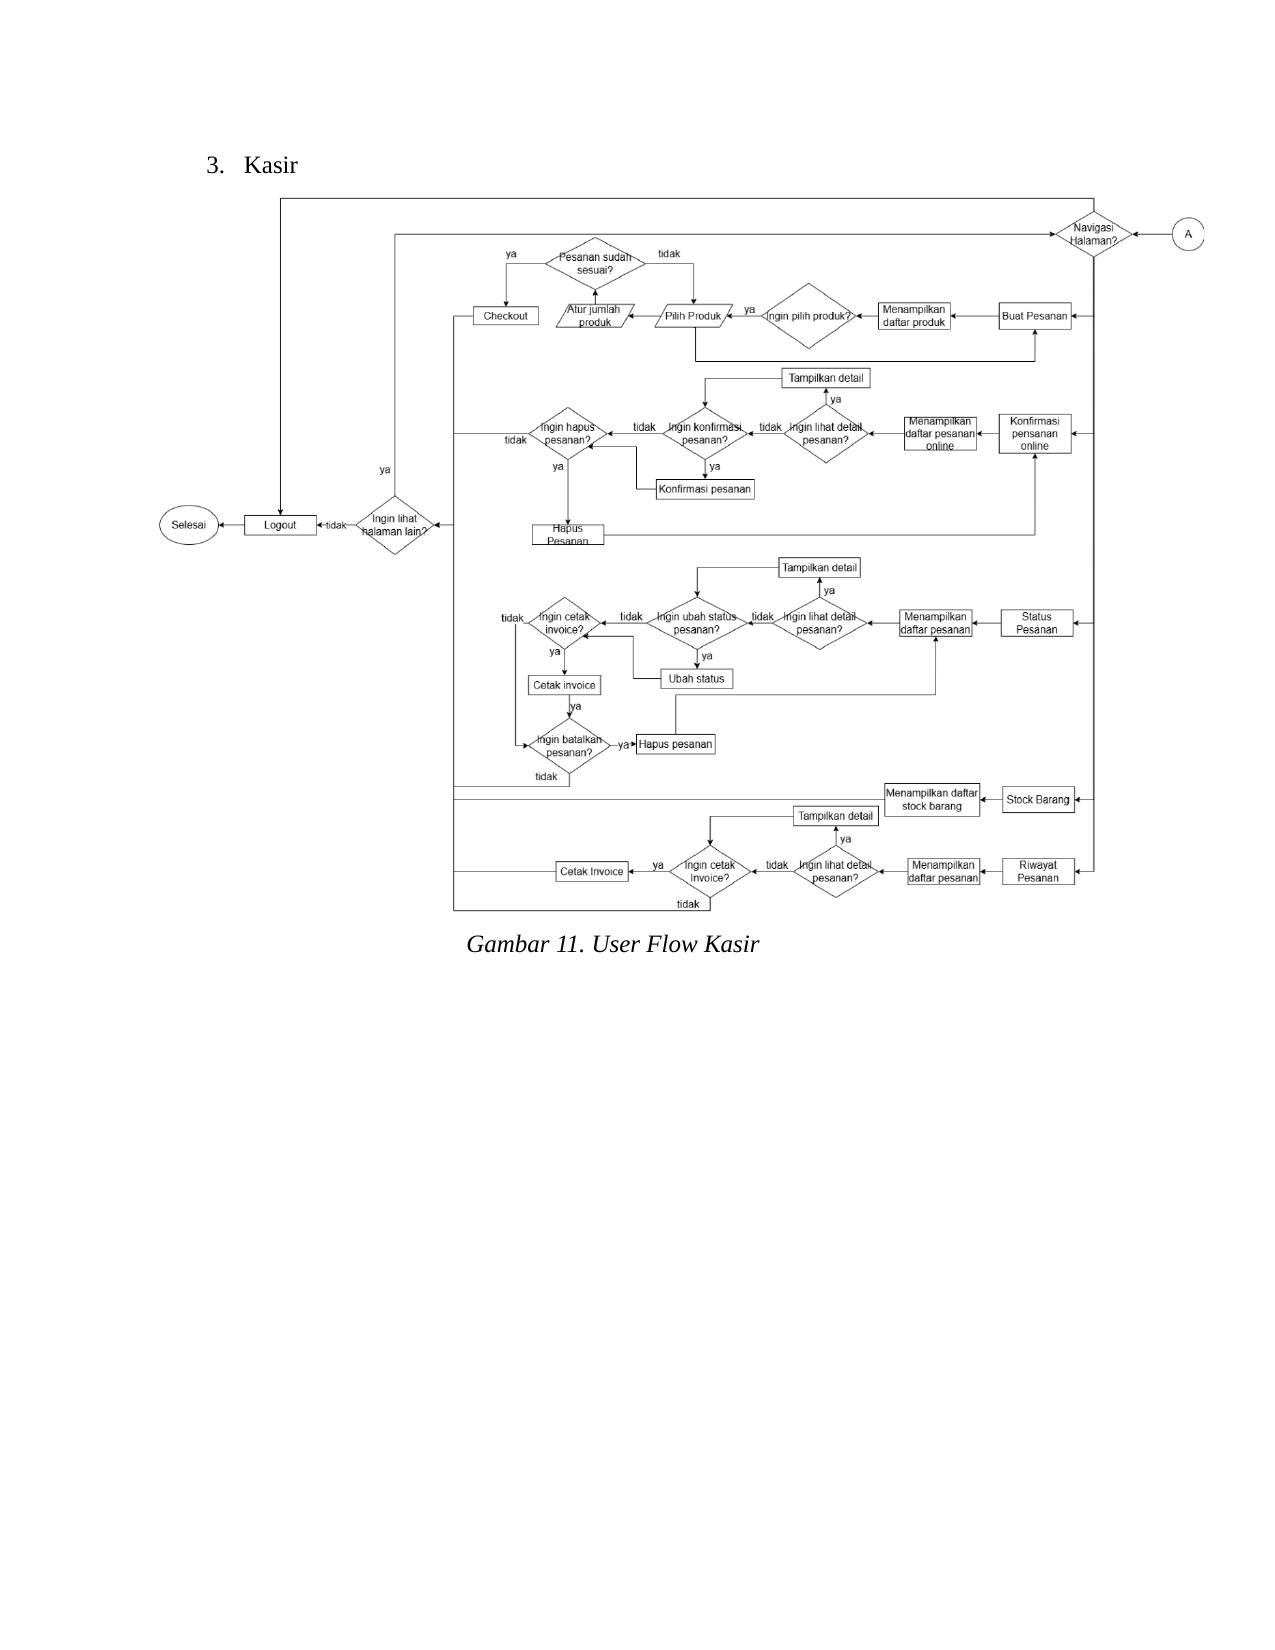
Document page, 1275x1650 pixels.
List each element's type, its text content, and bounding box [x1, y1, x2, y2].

list Kasir [206, 150, 1125, 179]
picture [159, 193, 1205, 916]
text Gambar 11. User Flow Kasir [225, 929, 1003, 958]
